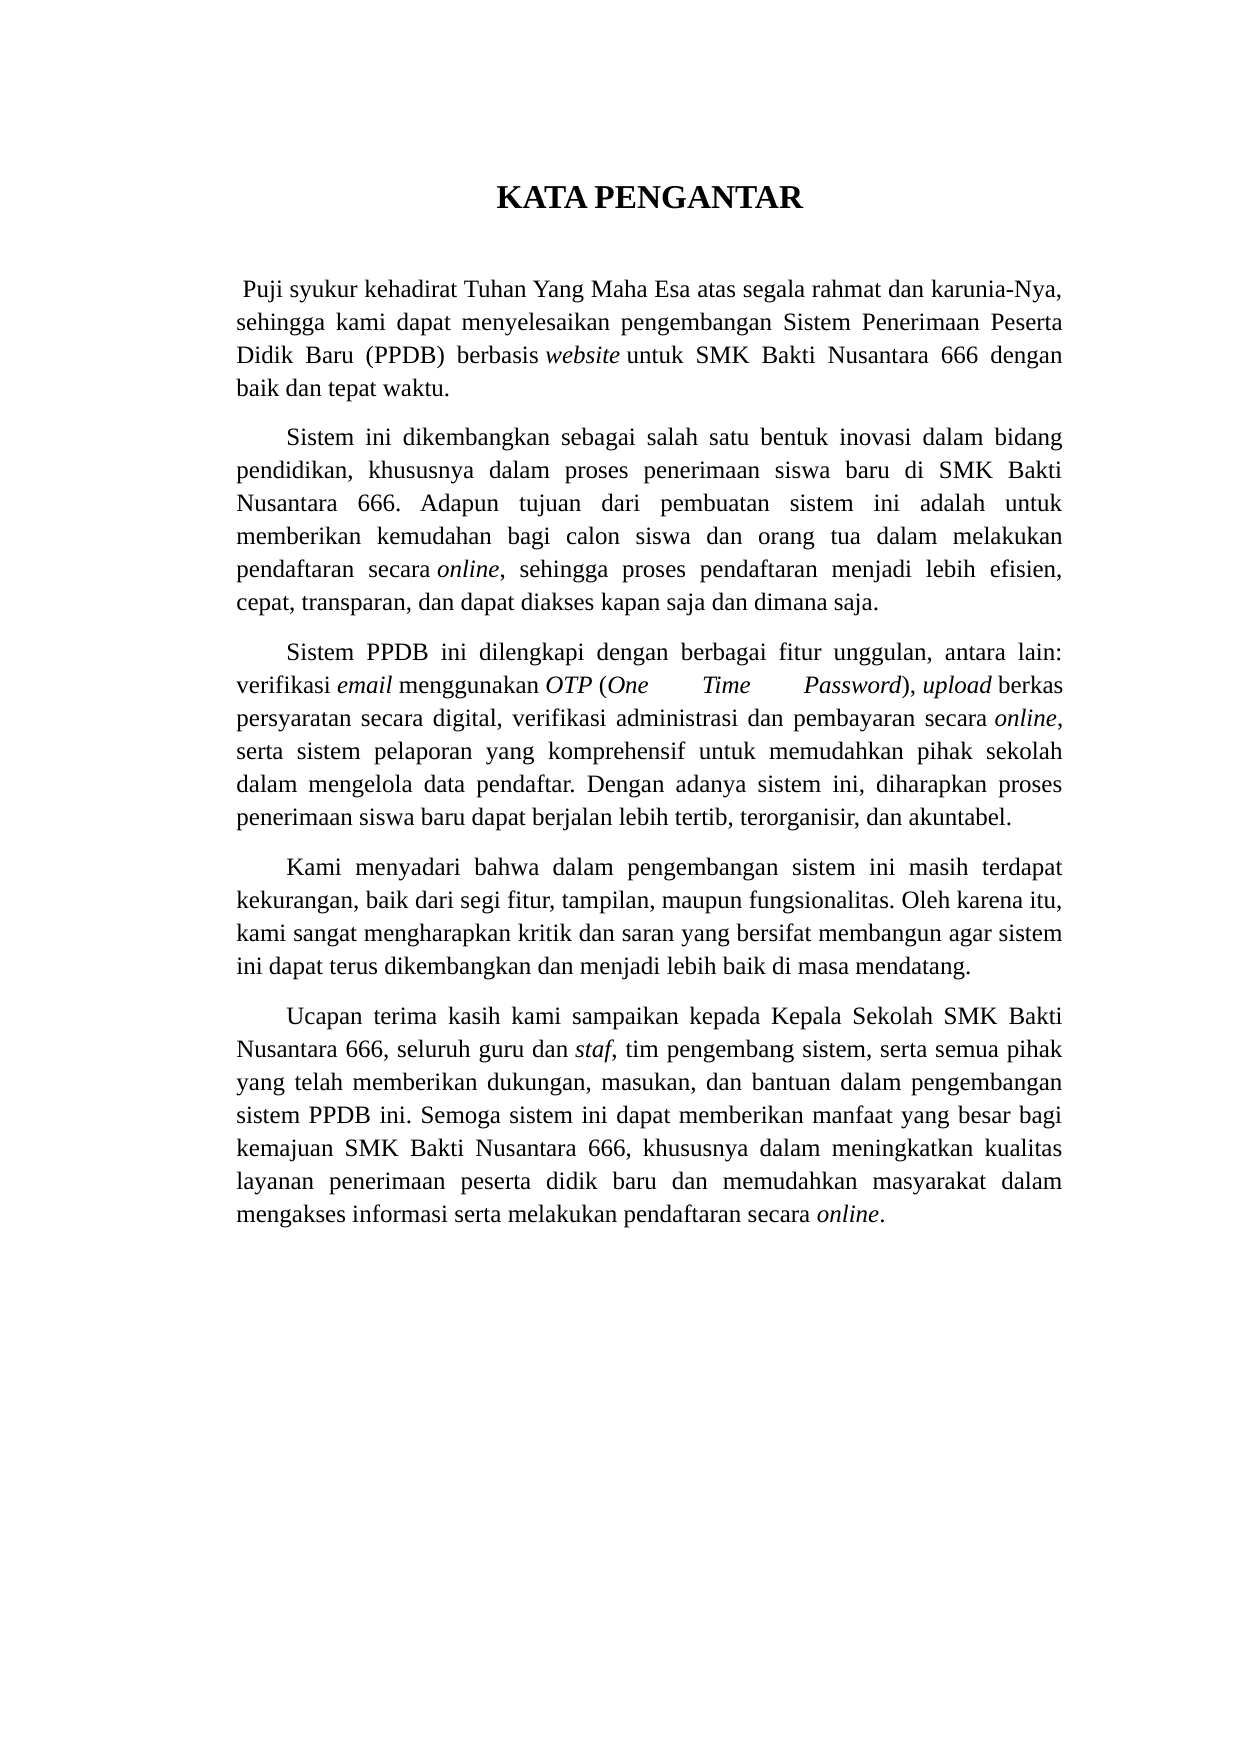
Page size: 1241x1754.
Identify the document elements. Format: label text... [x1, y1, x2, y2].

subtitle KATA PENGANTAR [236, 177, 1063, 259]
text Sistem PPDB ini dilengkapi dengan berbagai fitur unggulan, antara lain: verifikasi email menggunakan OTP (One Time Password), upload berkas persyaratan secara digital, verifikasi administrasi dan pembayaran secara online, serta sistem pelaporan yang komprehensif untuk memudahkan pihak sekolah dalam mengelola data pendaftar. Dengan adanya sistem ini, diharapkan proses penerimaan siswa baru dapat berjalan lebih tertib, terorganisir, dan akuntabel. [236, 637, 1063, 831]
text Ucapan terima kasih kami sampaikan kepada Kepala Sekolah SMK Bakti Nusantara 666, seluruh guru dan staf, tim pengembang sistem, serta semua pihak yang telah memberikan dukungan, masukan, dan bantuan dalam pengembangan sistem PPDB ini. Semoga sistem ini dapat memberikan manfaat yang besar bagi kemajuan SMK Bakti Nusantara 666, khususnya dalam meningkatkan kualitas layanan penerimaan peserta didik baru dan memudahkan masyarakat dalam mengakses informasi serta melakukan pendaftaran secara online. [236, 1001, 1063, 1228]
text Puji syukur kehadirat Tuhan Yang Maha Esa atas segala rahmat dan karunia-Nya, sehingga kami dapat menyelesaikan pengembangan Sistem Penerimaan Peserta Didik Baru (PPDB) berbasis website untuk SMK Bakti Nusantara 666 dengan baik dan tepat waktu. [236, 274, 1063, 401]
text Sistem ini dikembangkan sebagai salah satu bentuk inovasi dalam bidang pendidikan, khususnya dalam proses penerimaan siswa baru di SMK Bakti Nusantara 666. Adapun tujuan dari pembuatan sistem ini adalah untuk memberikan kemudahan bagi calon siswa dan orang tua dalam melakukan pendaftaran secara online, sehingga proses pendaftaran menjadi lebih efisien, cepat, transparan, dan dapat diakses kapan saja dan dimana saja. [236, 422, 1063, 616]
text Kami menyadari bahwa dalam pengembangan sistem ini masih terdapat kekurangan, baik dari segi fitur, tampilan, maupun fungsionalitas. Oleh karena itu, kami sangat mengharapkan kritik dan saran yang bersifat membangun agar sistem ini dapat terus dikembangkan dan menjadi lebih baik di masa mendatang. [236, 852, 1063, 980]
